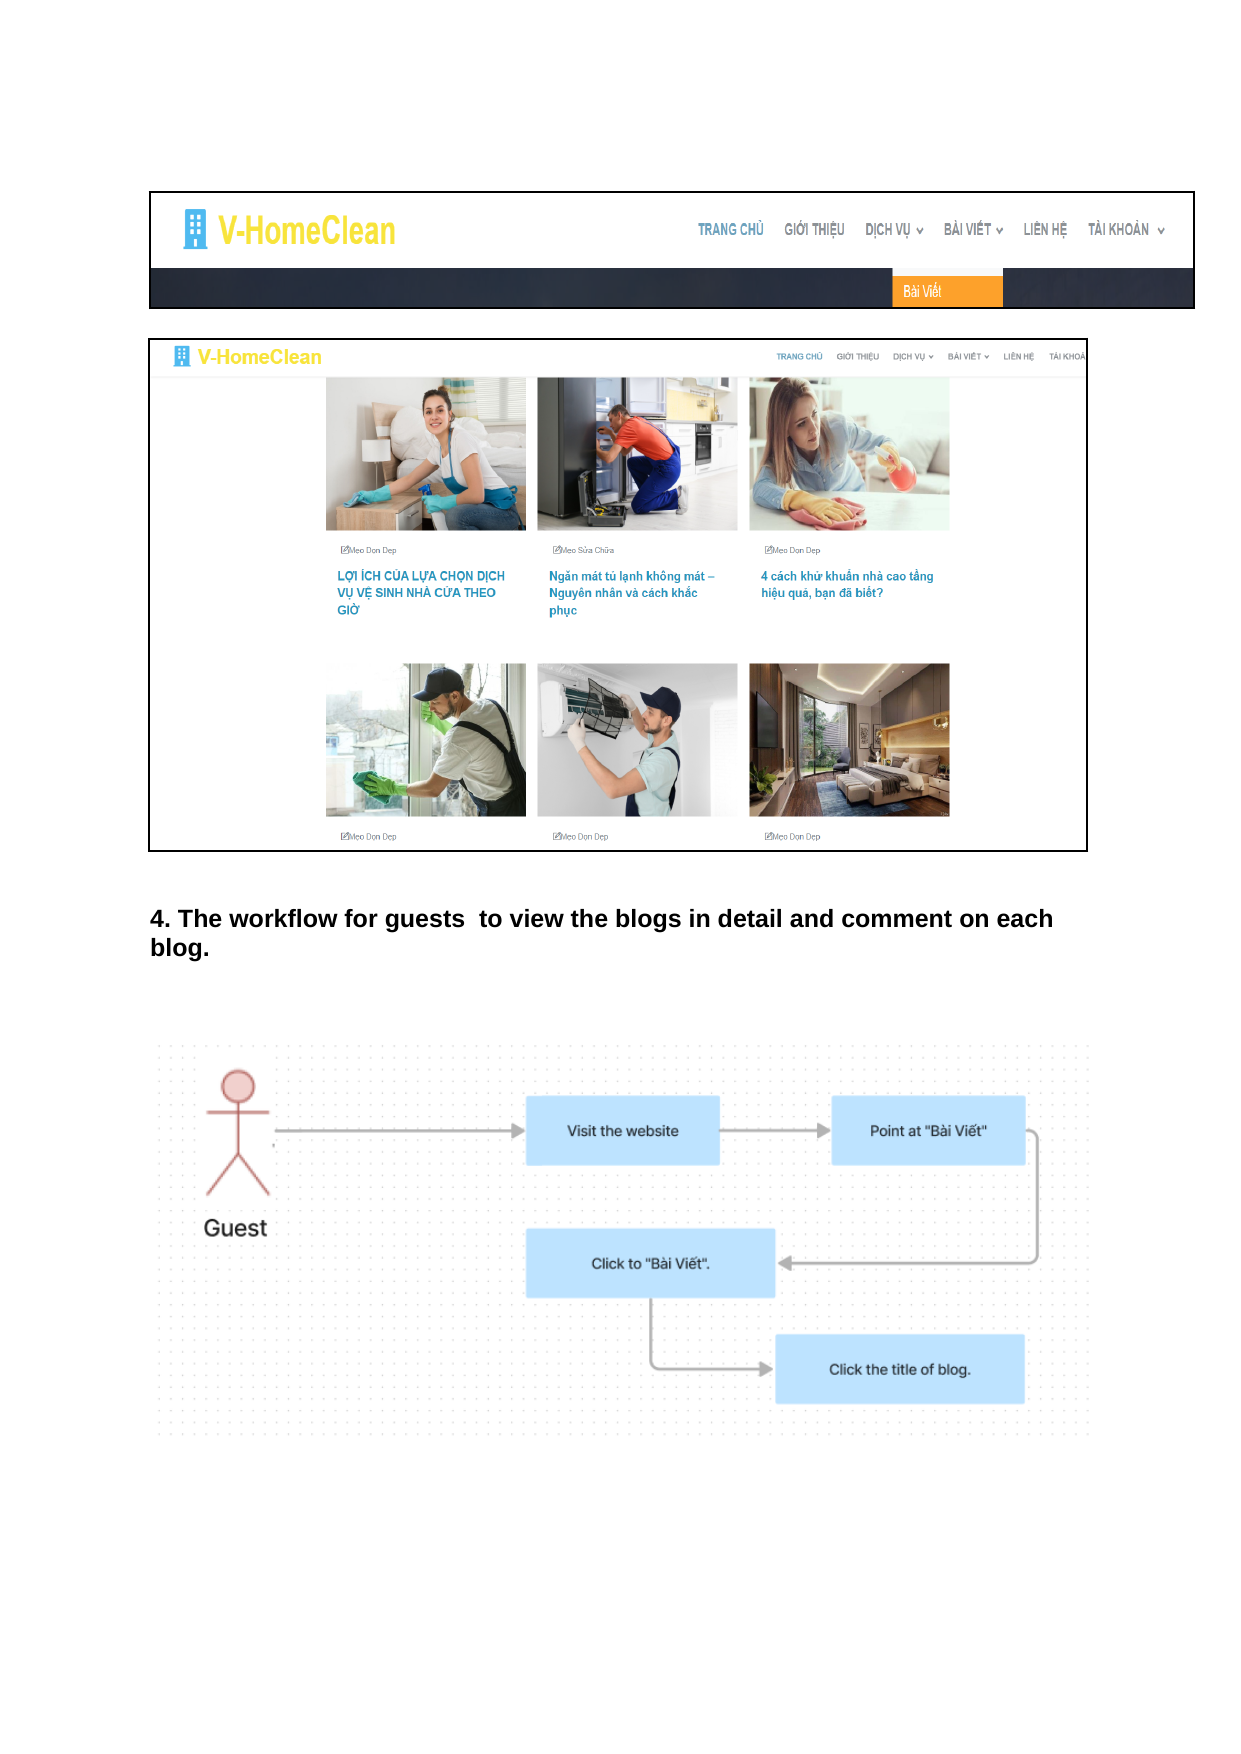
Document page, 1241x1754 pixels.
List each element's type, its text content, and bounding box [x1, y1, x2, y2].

picture [150, 1041, 1091, 1440]
picture [151, 193, 1193, 307]
picture [150, 340, 1086, 850]
